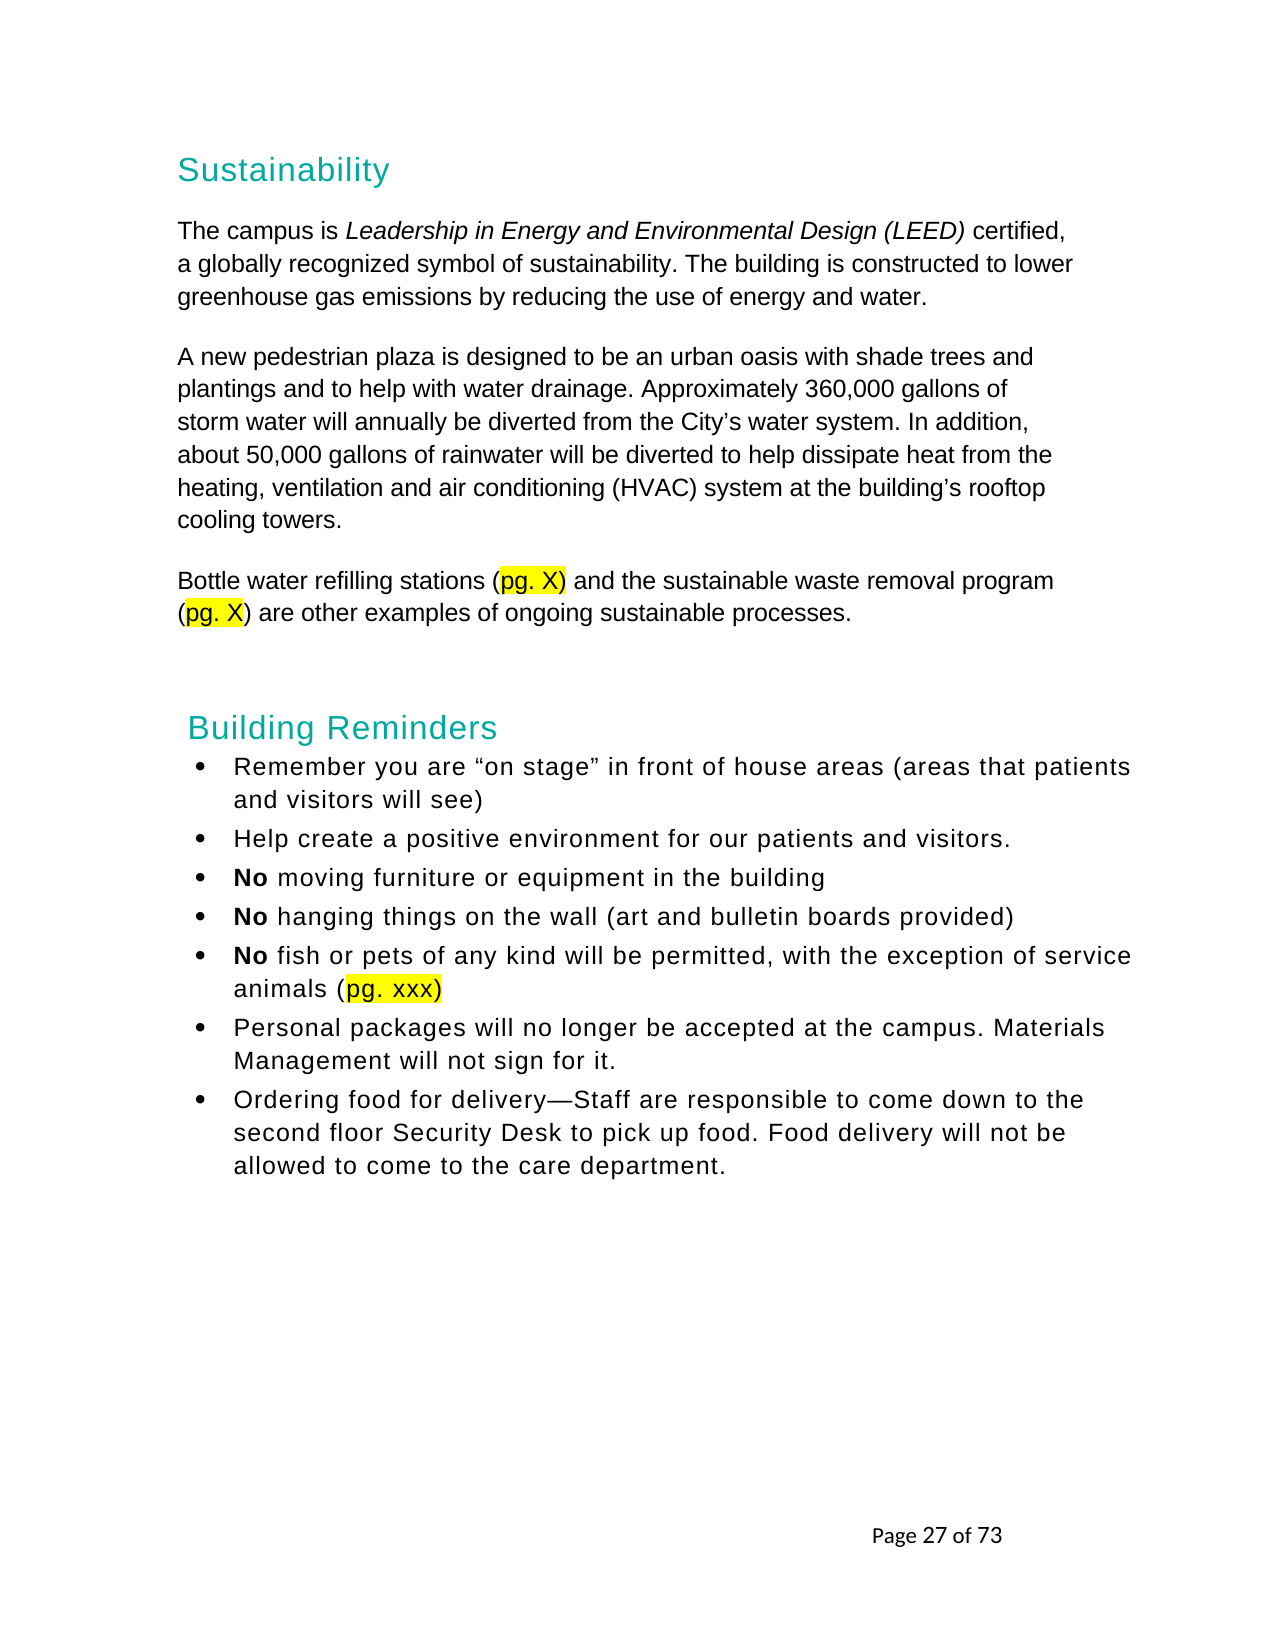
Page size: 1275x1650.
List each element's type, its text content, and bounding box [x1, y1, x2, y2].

list Ordering food for delivery—Staff are responsible to come down to the second floor Security Desk to pick up food. Food delivery will not be allowed to come to the care department. [196, 1085, 1143, 1180]
list No moving furniture or equipment in the building [196, 863, 1143, 892]
text The campus is Leadership in Energy and Environmental Design (LEED) certified, a globally recognized symbol of sustainability. The building is constructed to lower greenhouse gas emissions by reducing the use of energy and water. [177, 216, 1075, 310]
list Remember you are “on stage” in front of house areas (areas that patients and visitors will see) [196, 752, 1143, 814]
subtitle Sustainability [177, 150, 1152, 188]
list Personal packages will no longer be accepted at the campus. Materials Management will not sign for it. [196, 1013, 1143, 1075]
text Bottle water refilling stations (pg. X) and the sustainable waste removal program (pg. X) are other examples of ongoing sustainable processes. [177, 566, 1075, 627]
list Help create a positive environment for our patients and visitors. [196, 824, 1143, 853]
list No fish or pets of any kind will be permitted, with the exception of service animals (pg. xxx) [196, 941, 1143, 1003]
list No hanging things on the wall (art and bulletin boards provided) [196, 902, 1143, 931]
subtitle Building Reminders [187, 708, 1152, 746]
text A new pedestrian plaza is designed to be an urban oasis with shade trees and plantings and to help with water drainage. Approximately 360,000 gallons of storm water will annually be diverted from the City’s water system. In addition, about 50,000 gallons of rainwater will be diverted to help dissipate heat from the heating, ventilation and air conditioning (HVAC) system at the building’s rooftop cooling towers. [177, 342, 1075, 534]
